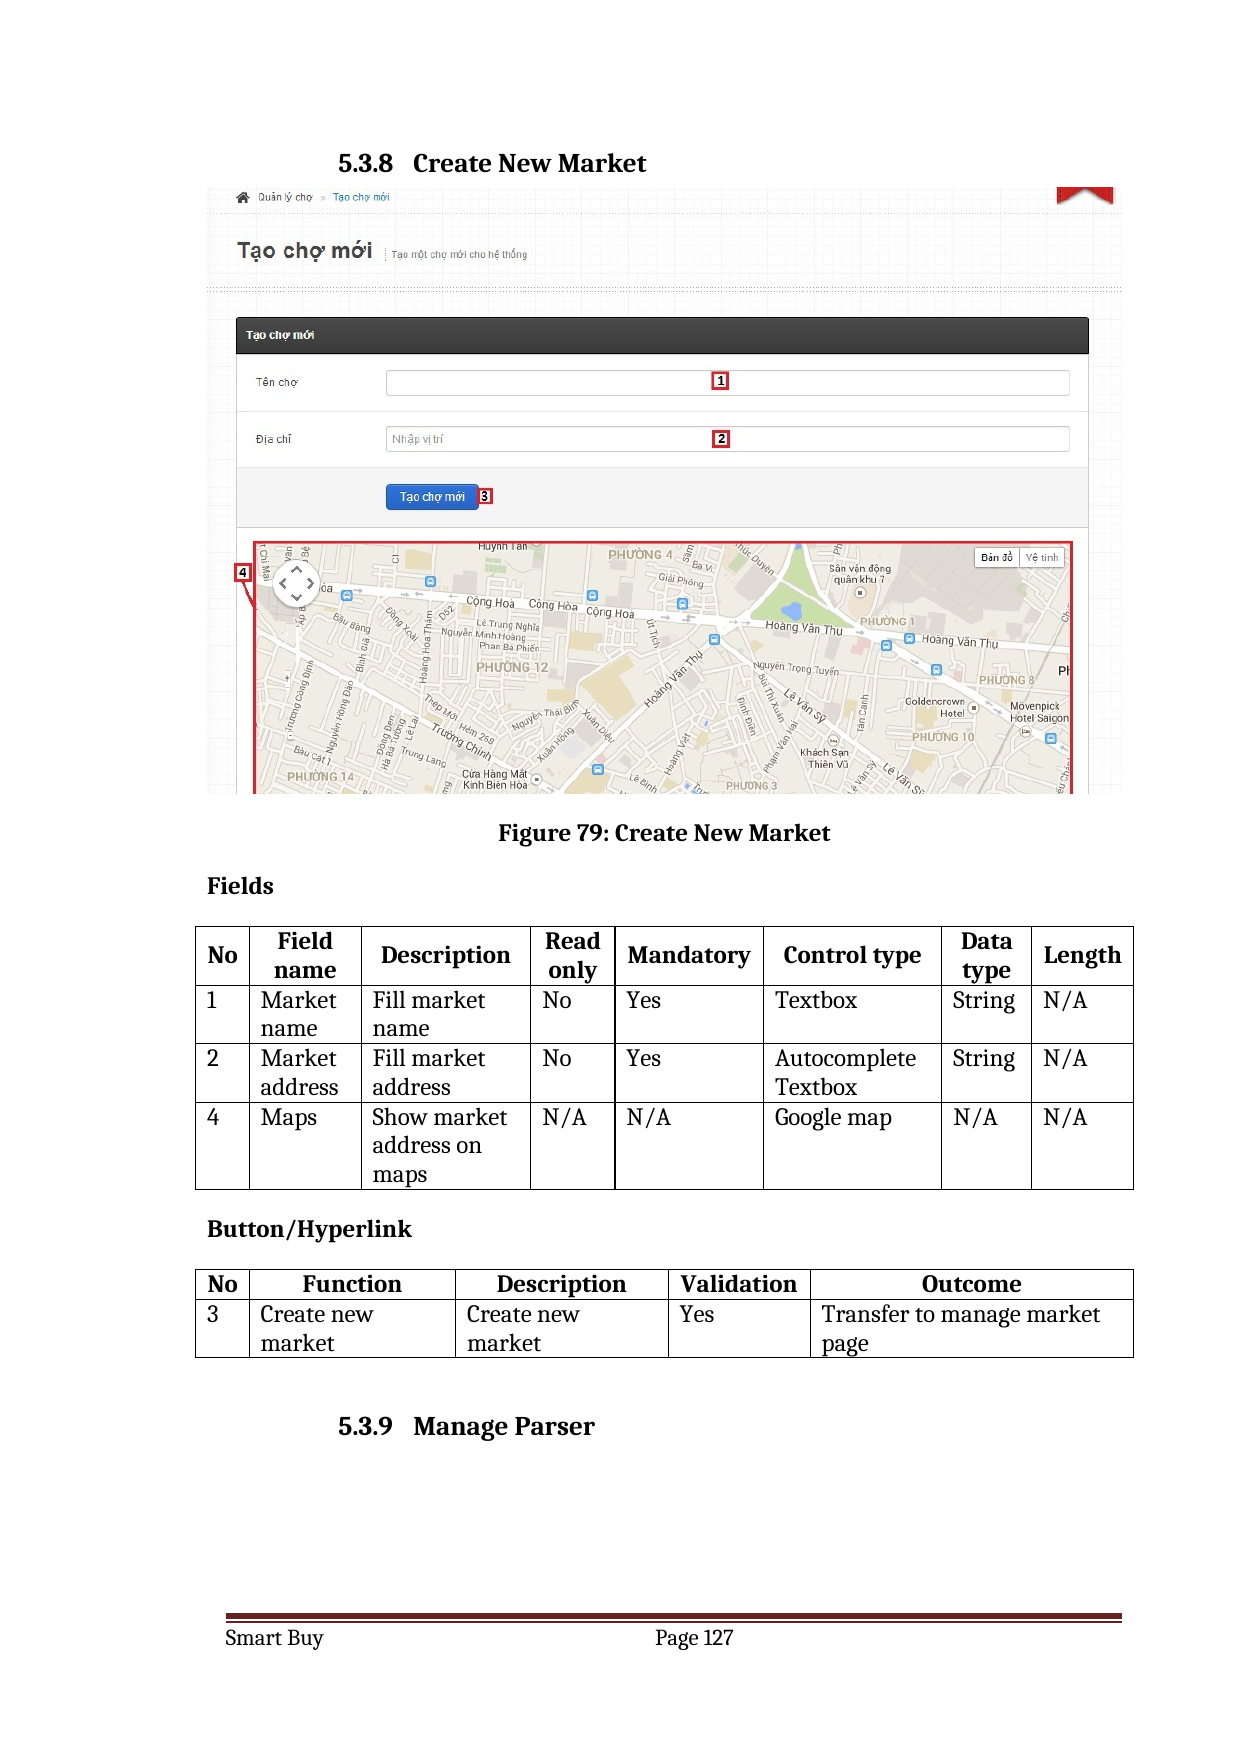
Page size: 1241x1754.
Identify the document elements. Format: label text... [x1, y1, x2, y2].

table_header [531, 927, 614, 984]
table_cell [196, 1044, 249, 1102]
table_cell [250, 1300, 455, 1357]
text Figure 79: Create New Market [207, 818, 1122, 847]
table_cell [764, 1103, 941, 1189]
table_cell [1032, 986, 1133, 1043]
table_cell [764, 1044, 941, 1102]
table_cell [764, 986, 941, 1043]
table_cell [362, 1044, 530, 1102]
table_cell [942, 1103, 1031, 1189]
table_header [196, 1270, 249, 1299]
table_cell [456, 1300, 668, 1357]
subtitle Create New Market [338, 148, 1122, 179]
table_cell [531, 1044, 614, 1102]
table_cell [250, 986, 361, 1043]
text Fields [207, 872, 1122, 901]
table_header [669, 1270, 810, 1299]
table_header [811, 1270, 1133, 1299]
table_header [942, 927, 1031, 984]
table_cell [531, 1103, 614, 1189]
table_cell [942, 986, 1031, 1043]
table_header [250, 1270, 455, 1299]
subtitle Manage Parser [338, 1411, 1122, 1442]
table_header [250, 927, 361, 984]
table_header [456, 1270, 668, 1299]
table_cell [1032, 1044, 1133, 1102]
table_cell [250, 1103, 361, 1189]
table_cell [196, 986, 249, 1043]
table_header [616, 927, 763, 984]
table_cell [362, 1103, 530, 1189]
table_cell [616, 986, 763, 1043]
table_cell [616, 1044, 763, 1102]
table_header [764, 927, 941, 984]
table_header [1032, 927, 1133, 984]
picture [206, 187, 1123, 794]
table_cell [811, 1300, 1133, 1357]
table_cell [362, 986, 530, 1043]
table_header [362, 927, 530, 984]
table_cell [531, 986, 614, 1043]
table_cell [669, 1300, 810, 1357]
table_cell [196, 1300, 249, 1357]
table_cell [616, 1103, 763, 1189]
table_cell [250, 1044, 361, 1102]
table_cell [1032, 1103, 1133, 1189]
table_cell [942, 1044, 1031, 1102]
text Button/Hyperlink [207, 1215, 1122, 1244]
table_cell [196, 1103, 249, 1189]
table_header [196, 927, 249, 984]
